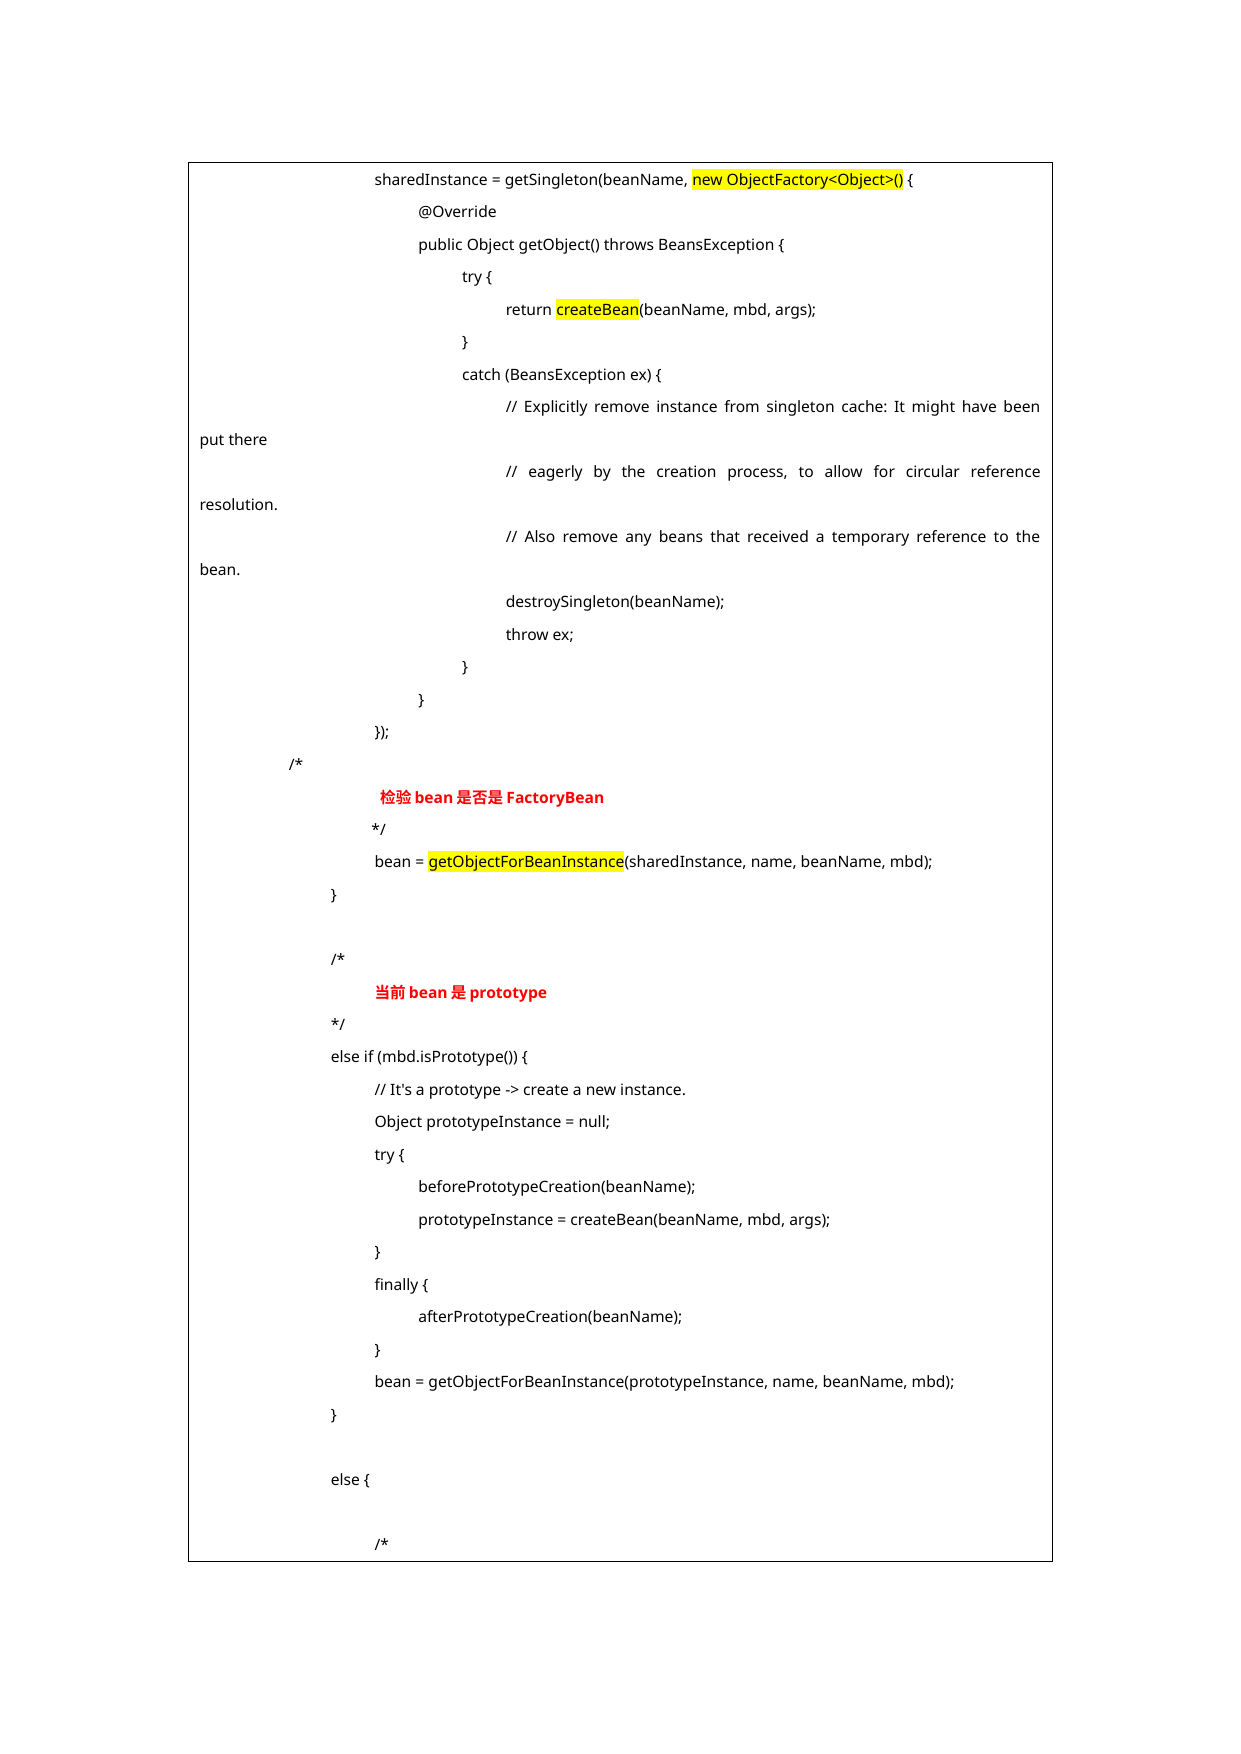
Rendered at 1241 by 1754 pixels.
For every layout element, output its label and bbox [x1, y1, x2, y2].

table_header [189, 163, 1052, 1561]
